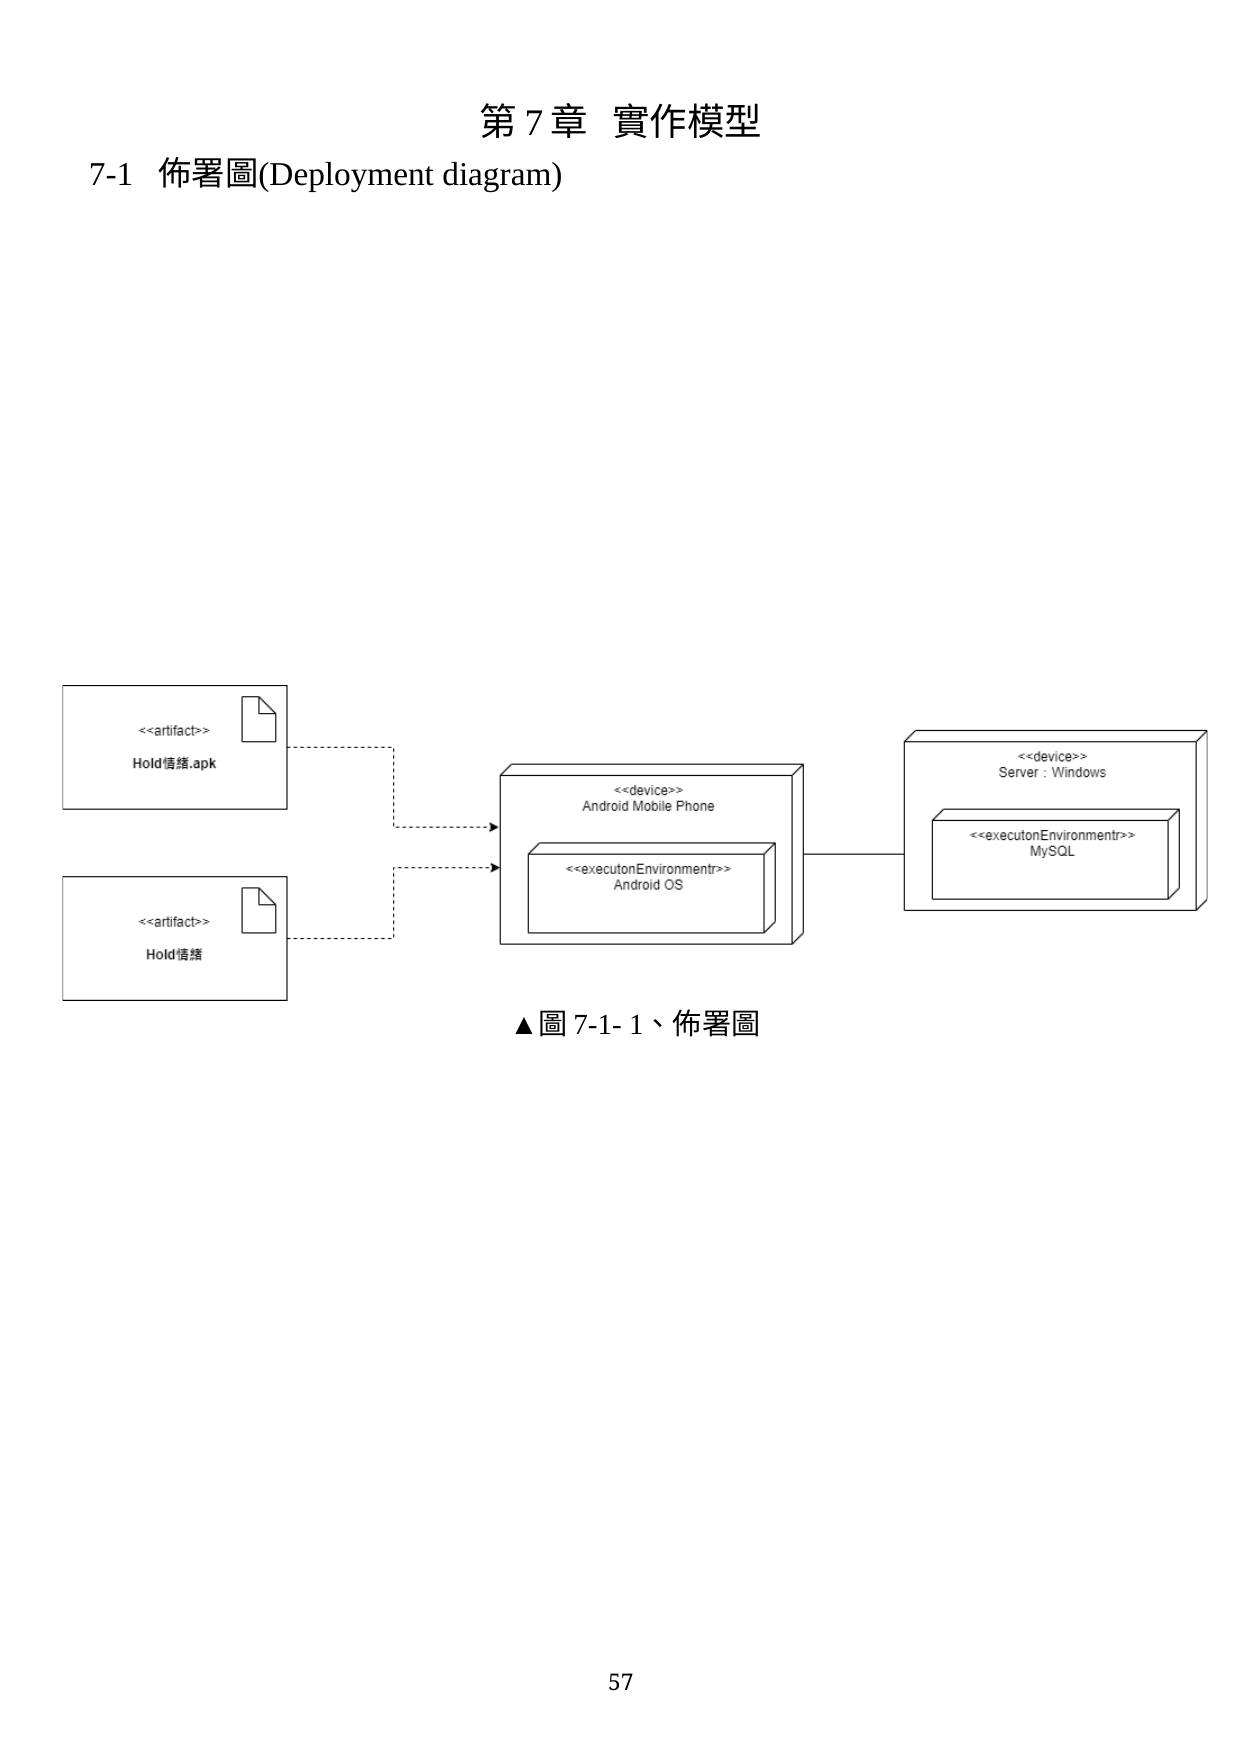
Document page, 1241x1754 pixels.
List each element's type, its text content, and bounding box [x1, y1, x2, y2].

text ▲圖7-1- 1、佈署圖 [62, 1001, 1207, 1043]
subtitle 第7章 實作模型 [90, 91, 1151, 146]
subtitle 7-1 佈署圖(Deployment diagram) [89, 146, 1207, 195]
picture [62, 685, 1208, 1001]
